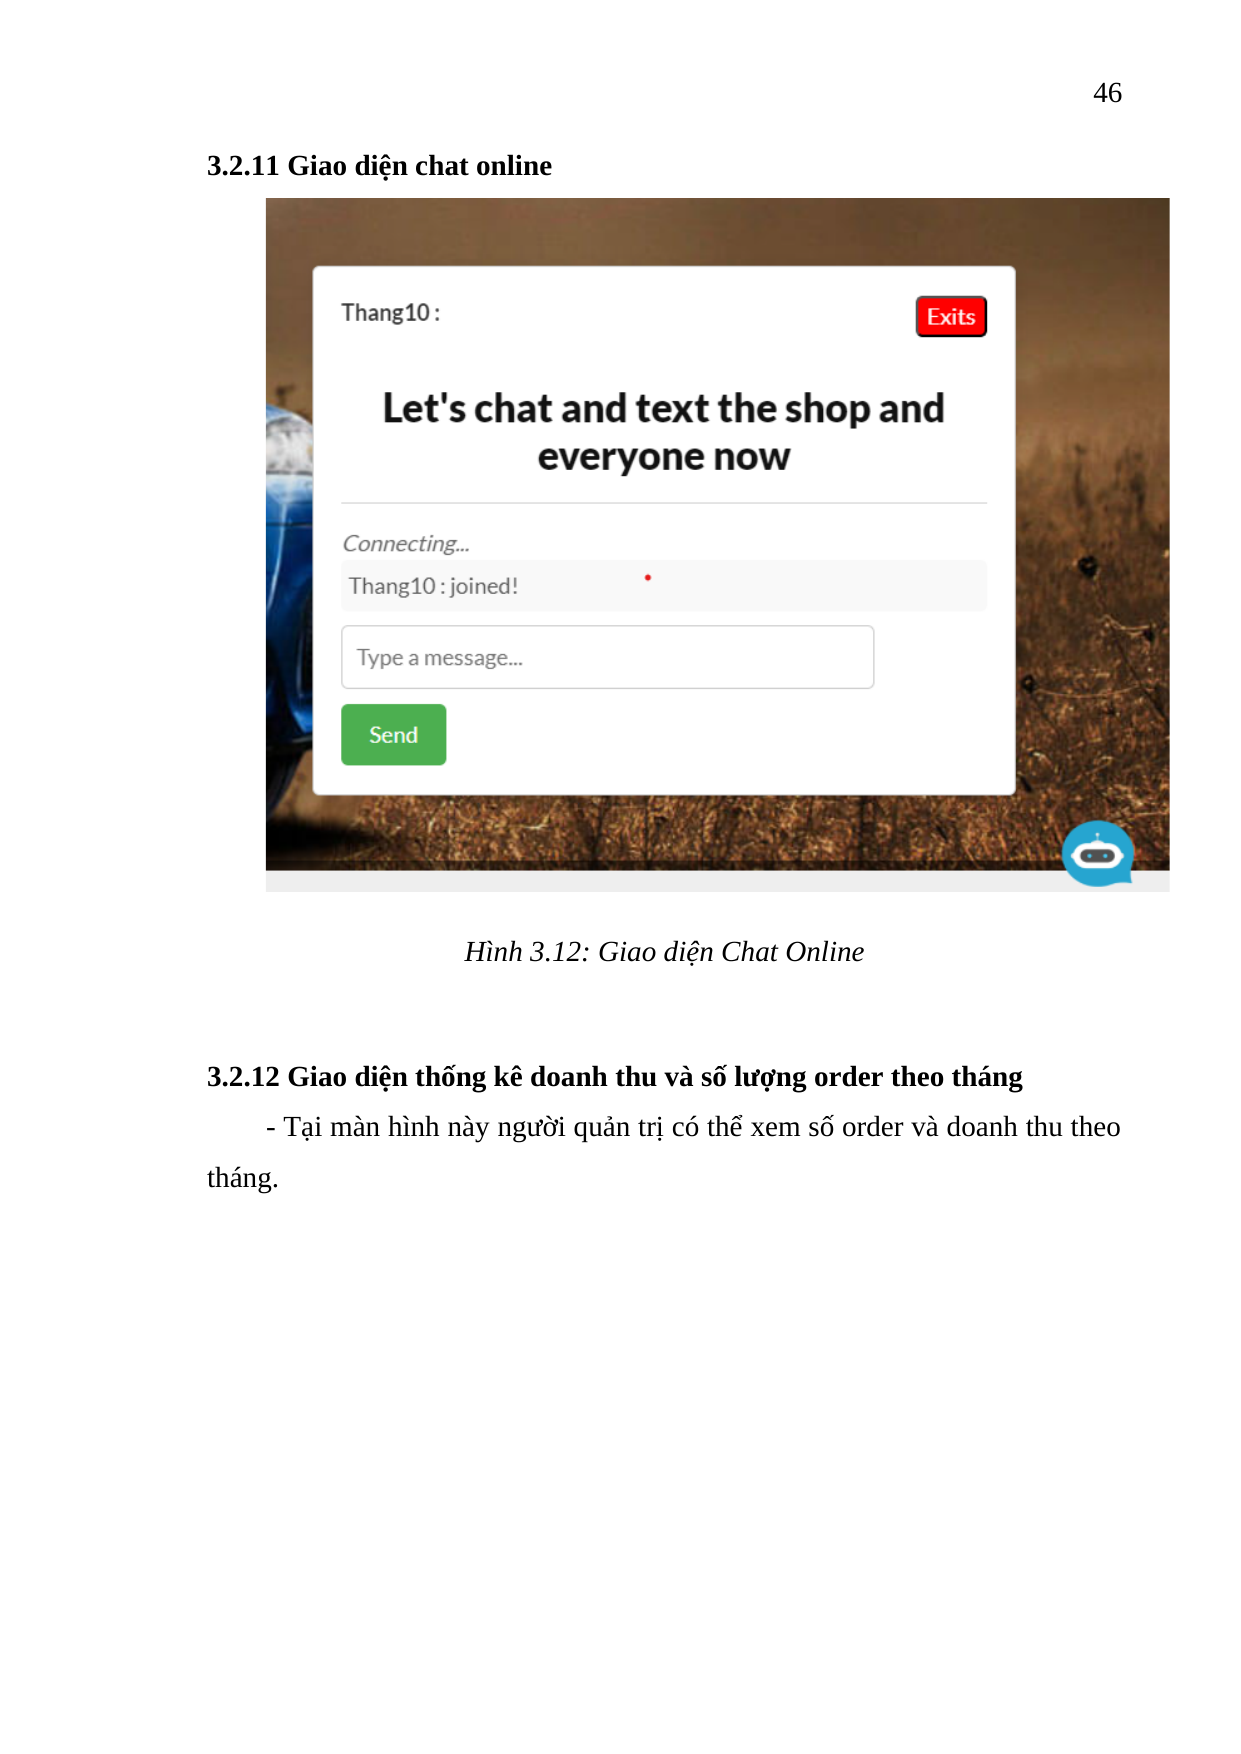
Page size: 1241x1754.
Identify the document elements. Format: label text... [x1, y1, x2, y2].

picture [265, 198, 1170, 892]
text Hình 3.12: Giao diện Chat Online [207, 934, 1122, 967]
subtitle 3.2.11 Giao diện chat online [207, 148, 1122, 181]
subtitle 3.2.12 Giao diện thống kê doanh thu và số lượng order theo tháng [207, 1059, 1122, 1093]
text - Tại màn hình này người quản trị có thể xem số order và doanh thu theo tháng. [207, 1109, 1122, 1193]
